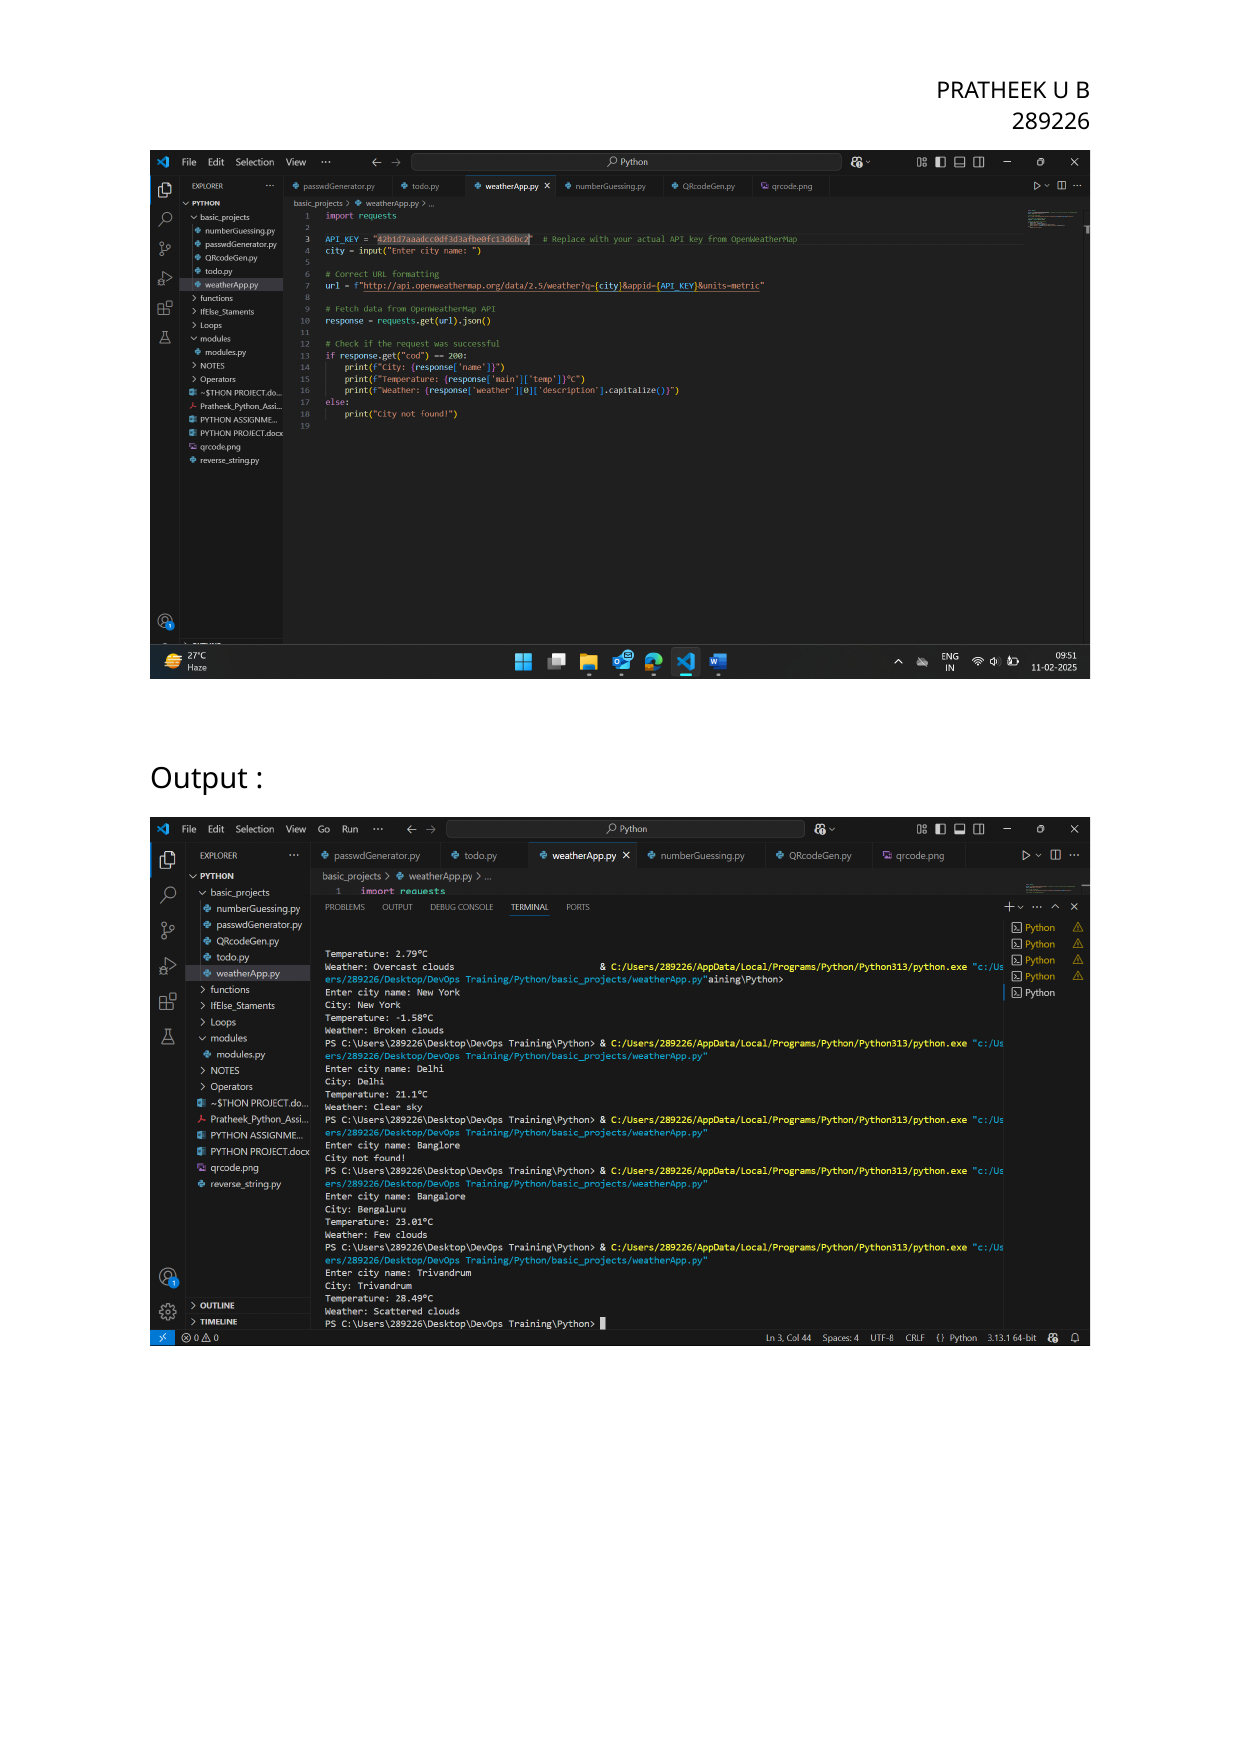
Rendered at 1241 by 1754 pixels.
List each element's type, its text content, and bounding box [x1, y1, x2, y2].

picture [150, 150, 1091, 679]
picture [150, 817, 1091, 1346]
text Output : [150, 757, 1090, 797]
